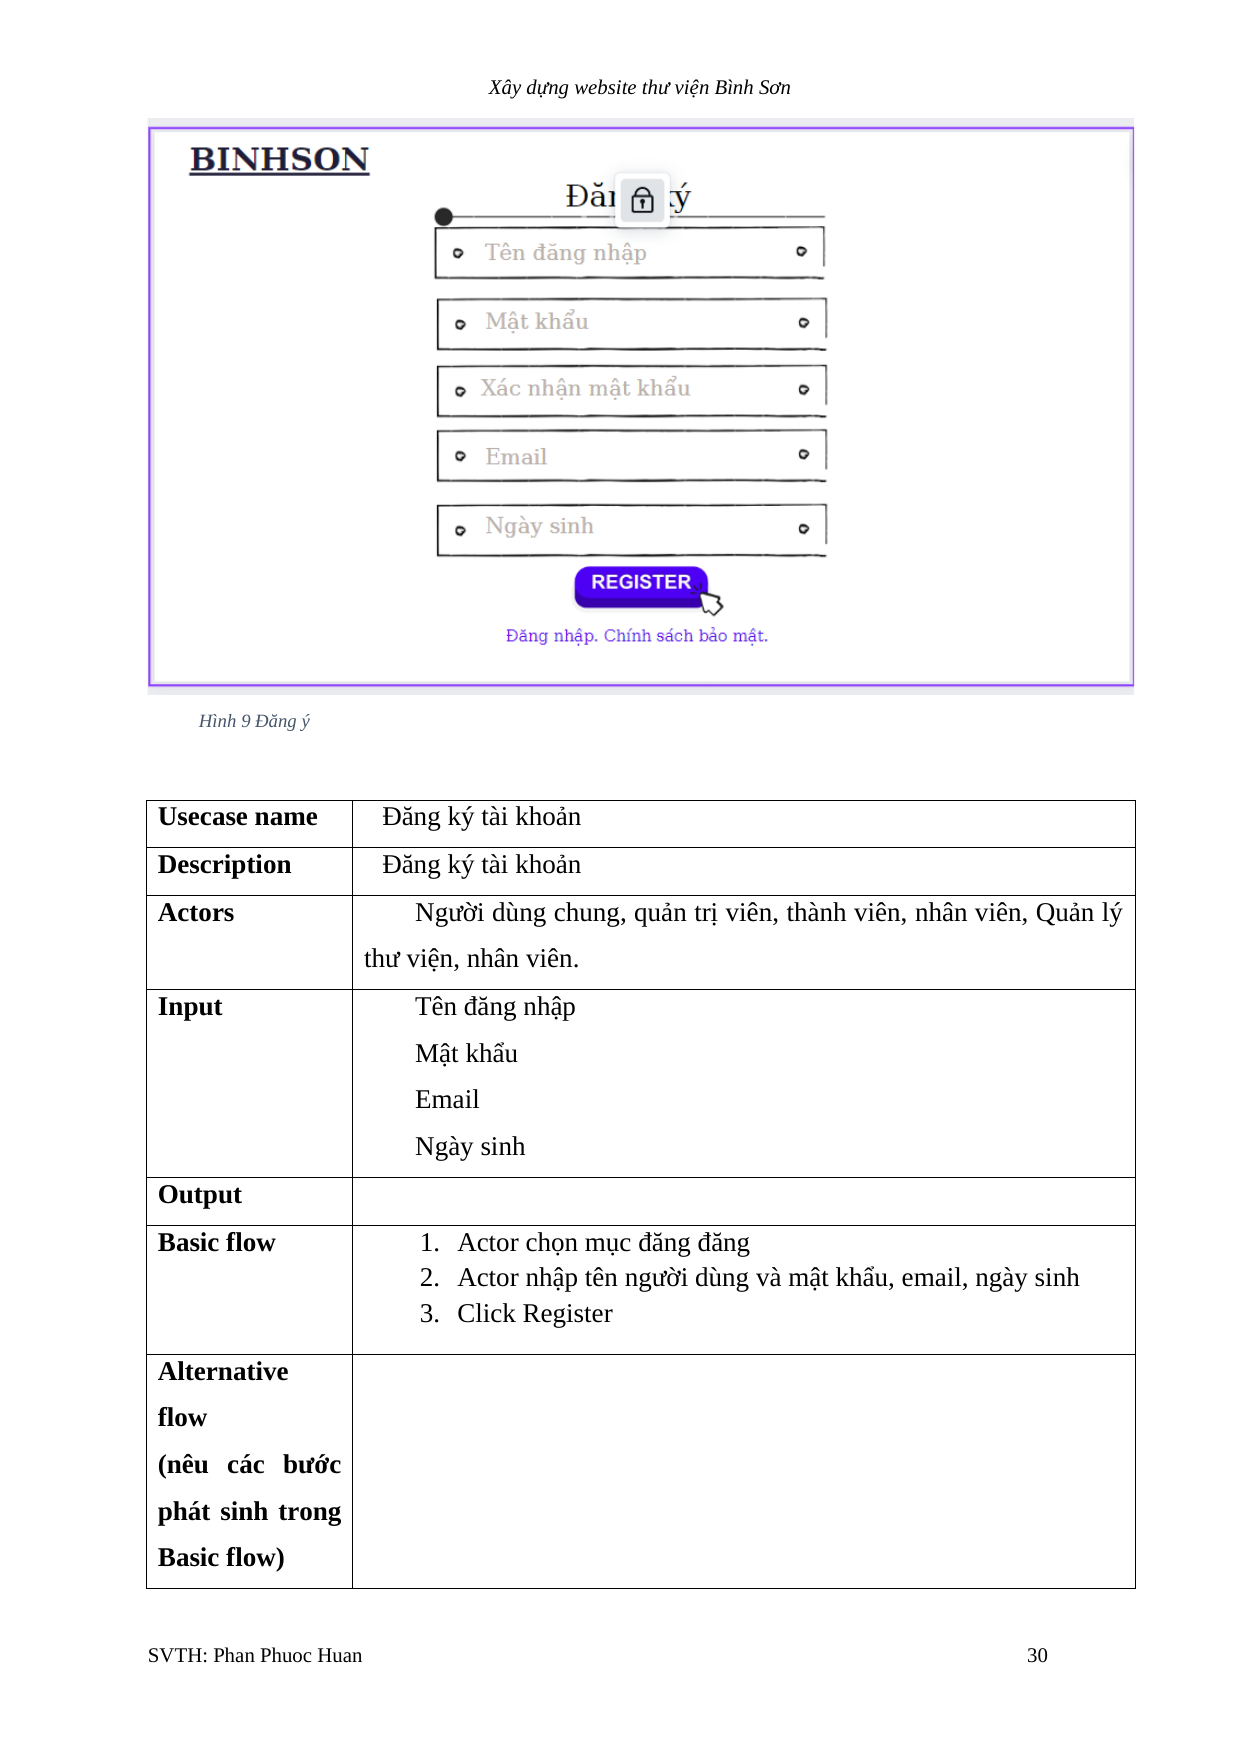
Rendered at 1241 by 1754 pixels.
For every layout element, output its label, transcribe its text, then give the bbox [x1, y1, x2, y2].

picture [147, 118, 1135, 695]
table_header Đăng ký tài khoản [353, 801, 1135, 847]
table_cell Actors [147, 896, 352, 989]
table_header Usecase name [147, 801, 352, 847]
table_cell [353, 1178, 1135, 1225]
table_cell Input [147, 990, 352, 1177]
table_cell Đăng ký tài khoản [353, 848, 1135, 895]
table_cell Output [147, 1178, 352, 1225]
text Hình 9 Đăng ý [148, 710, 1134, 732]
table_cell Alternative flow (nêu các bước phát sinh trong Basic flow) [147, 1355, 352, 1588]
table_cell Basic flow [147, 1226, 352, 1354]
table_cell Tên đăng nhập Mật khẩu Email Ngày sinh [353, 990, 1135, 1177]
table_cell [353, 1355, 1135, 1588]
table_cell Người dùng chung, quản trị viên, thành viên, nhân viên, Quản lý thư viện, nhân viên. [353, 896, 1135, 989]
table_cell Actor chọn mục đăng đăng Actor nhập tên người dùng và mật khẩu, email, ngày sinh Click Register [353, 1226, 1135, 1354]
table_cell Description [147, 848, 352, 895]
